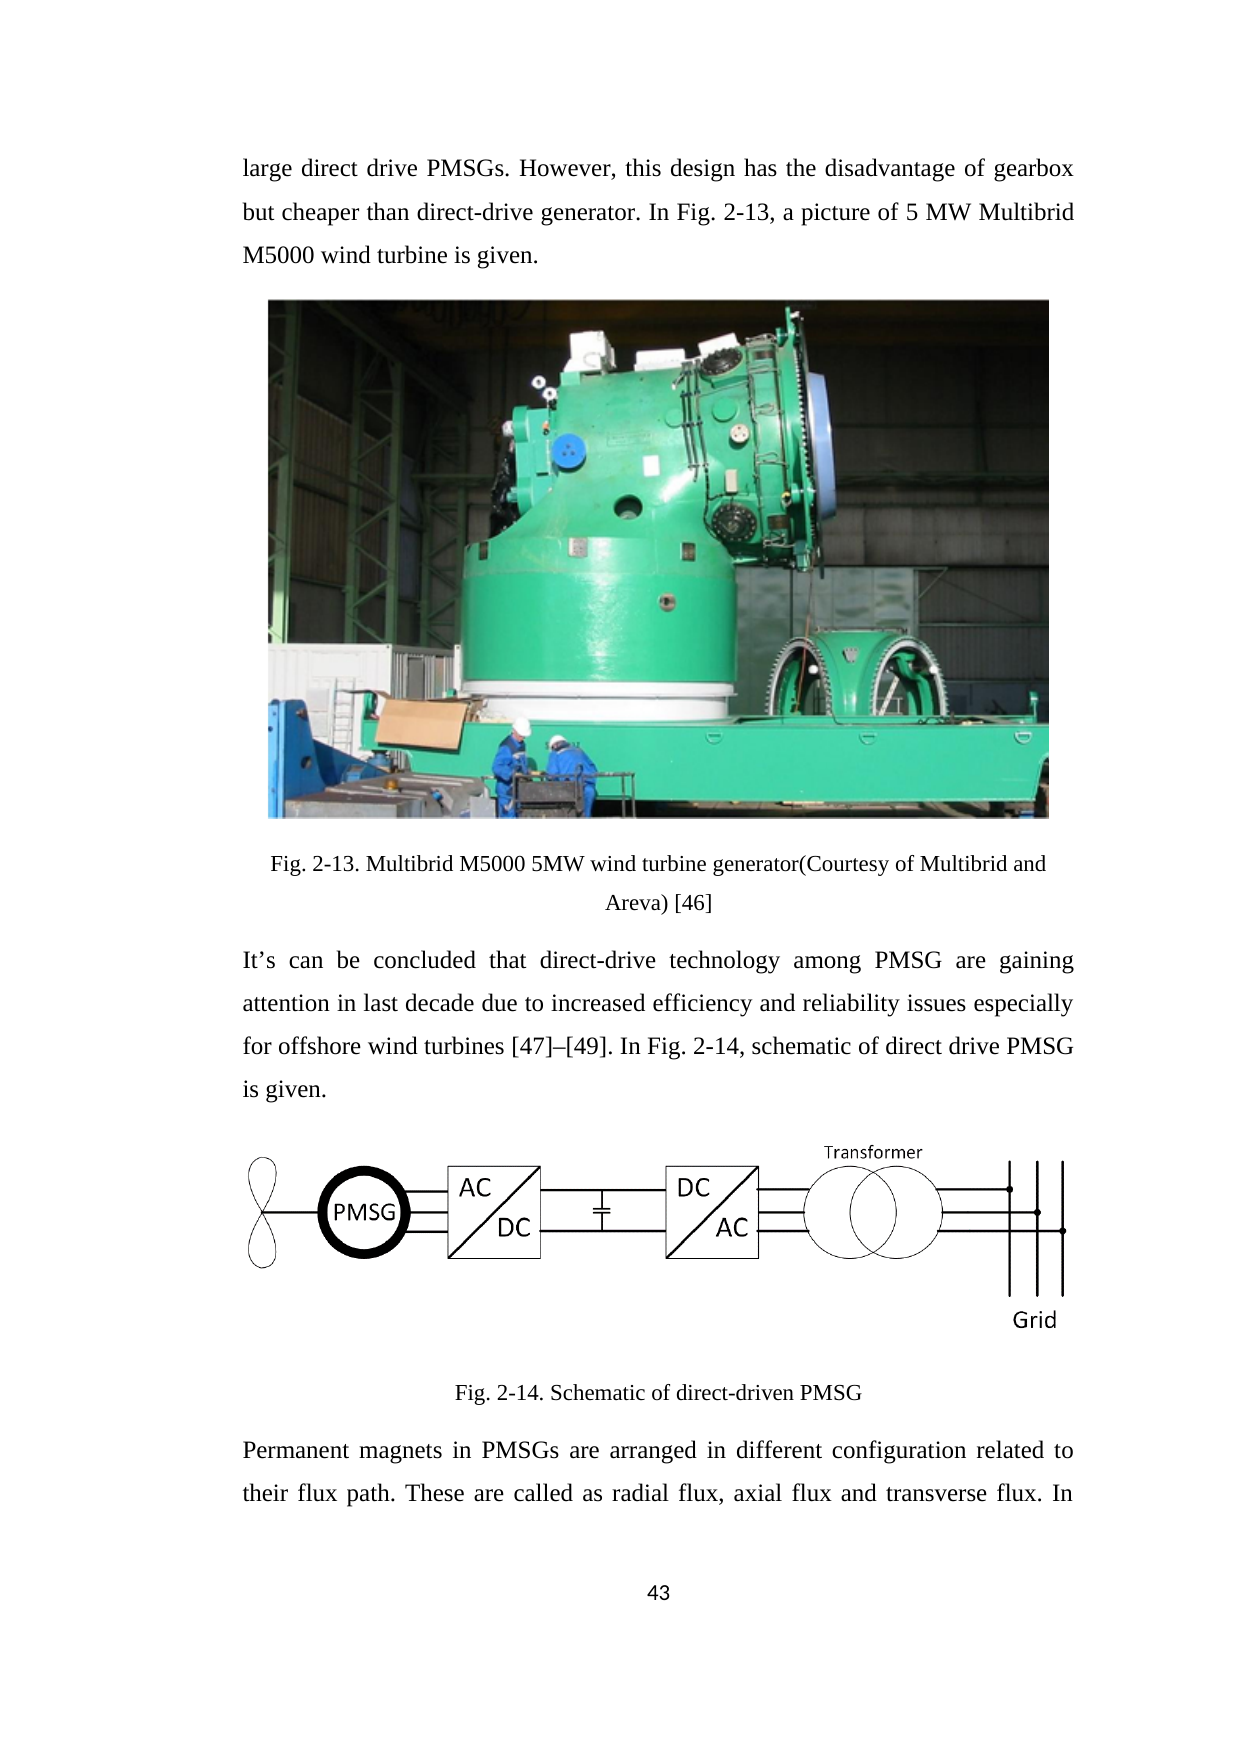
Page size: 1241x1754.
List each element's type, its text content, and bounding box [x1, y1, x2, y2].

picture [267, 299, 1049, 819]
text Fig. 2-13. Multibrid M5000 5MW wind turbine generator(Courtesy of Multibrid and Areva) [46] [242, 849, 1075, 915]
text Fig. 2-14. Schematic of direct-driven PMSG [242, 1379, 1075, 1405]
picture [244, 1134, 1073, 1348]
text It’s can be concluded that direct-drive technology among PMSG are gaining attention in last decade due to increased efficiency and reliability issues especially for offshore wind turbines [47]–[49]. In Fig. 2-14, schematic of direct drive PMSG is given. [242, 945, 1075, 1103]
